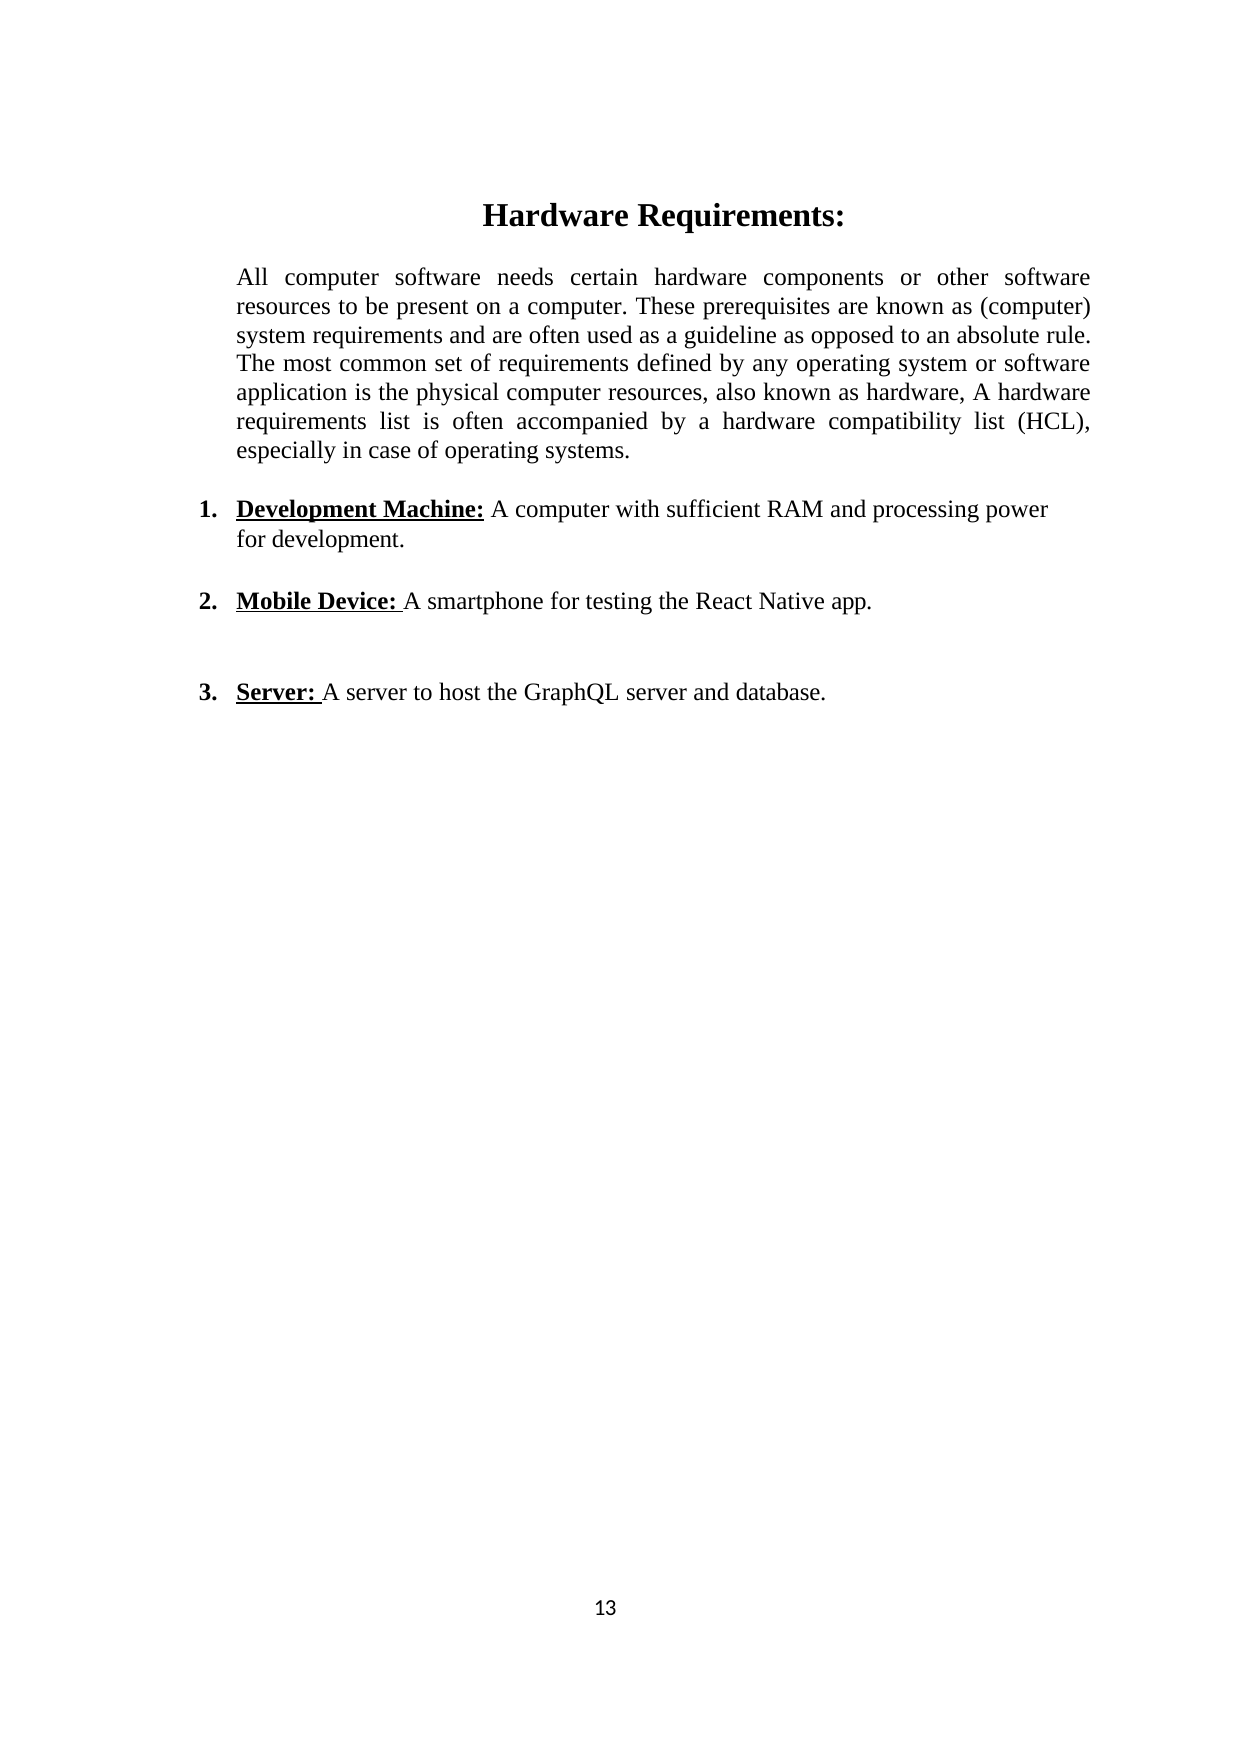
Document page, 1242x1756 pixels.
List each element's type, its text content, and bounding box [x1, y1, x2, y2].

list Development Machine: A computer with sufficient RAM and processing power for development. [199, 494, 1081, 553]
text All computer software needs certain hardware components or other software resources to be present on a computer. These prerequisites are known as (computer) system requirements and are often used as a guideline as opposed to an absolute rule. The most common set of requirements defined by any operating system or software application is the physical computer resources, also known as hardware, A hardware requirements list is often accompanied by a hardware compatibility list (HCL), especially in case of operating systems. [236, 262, 1092, 463]
list Mobile Device: A smartphone for testing the React Native app. [199, 586, 1197, 614]
list Server: A server to host the GraphQL server and database. [199, 677, 1197, 706]
subtitle Hardware Requirements: [227, 195, 1101, 234]
